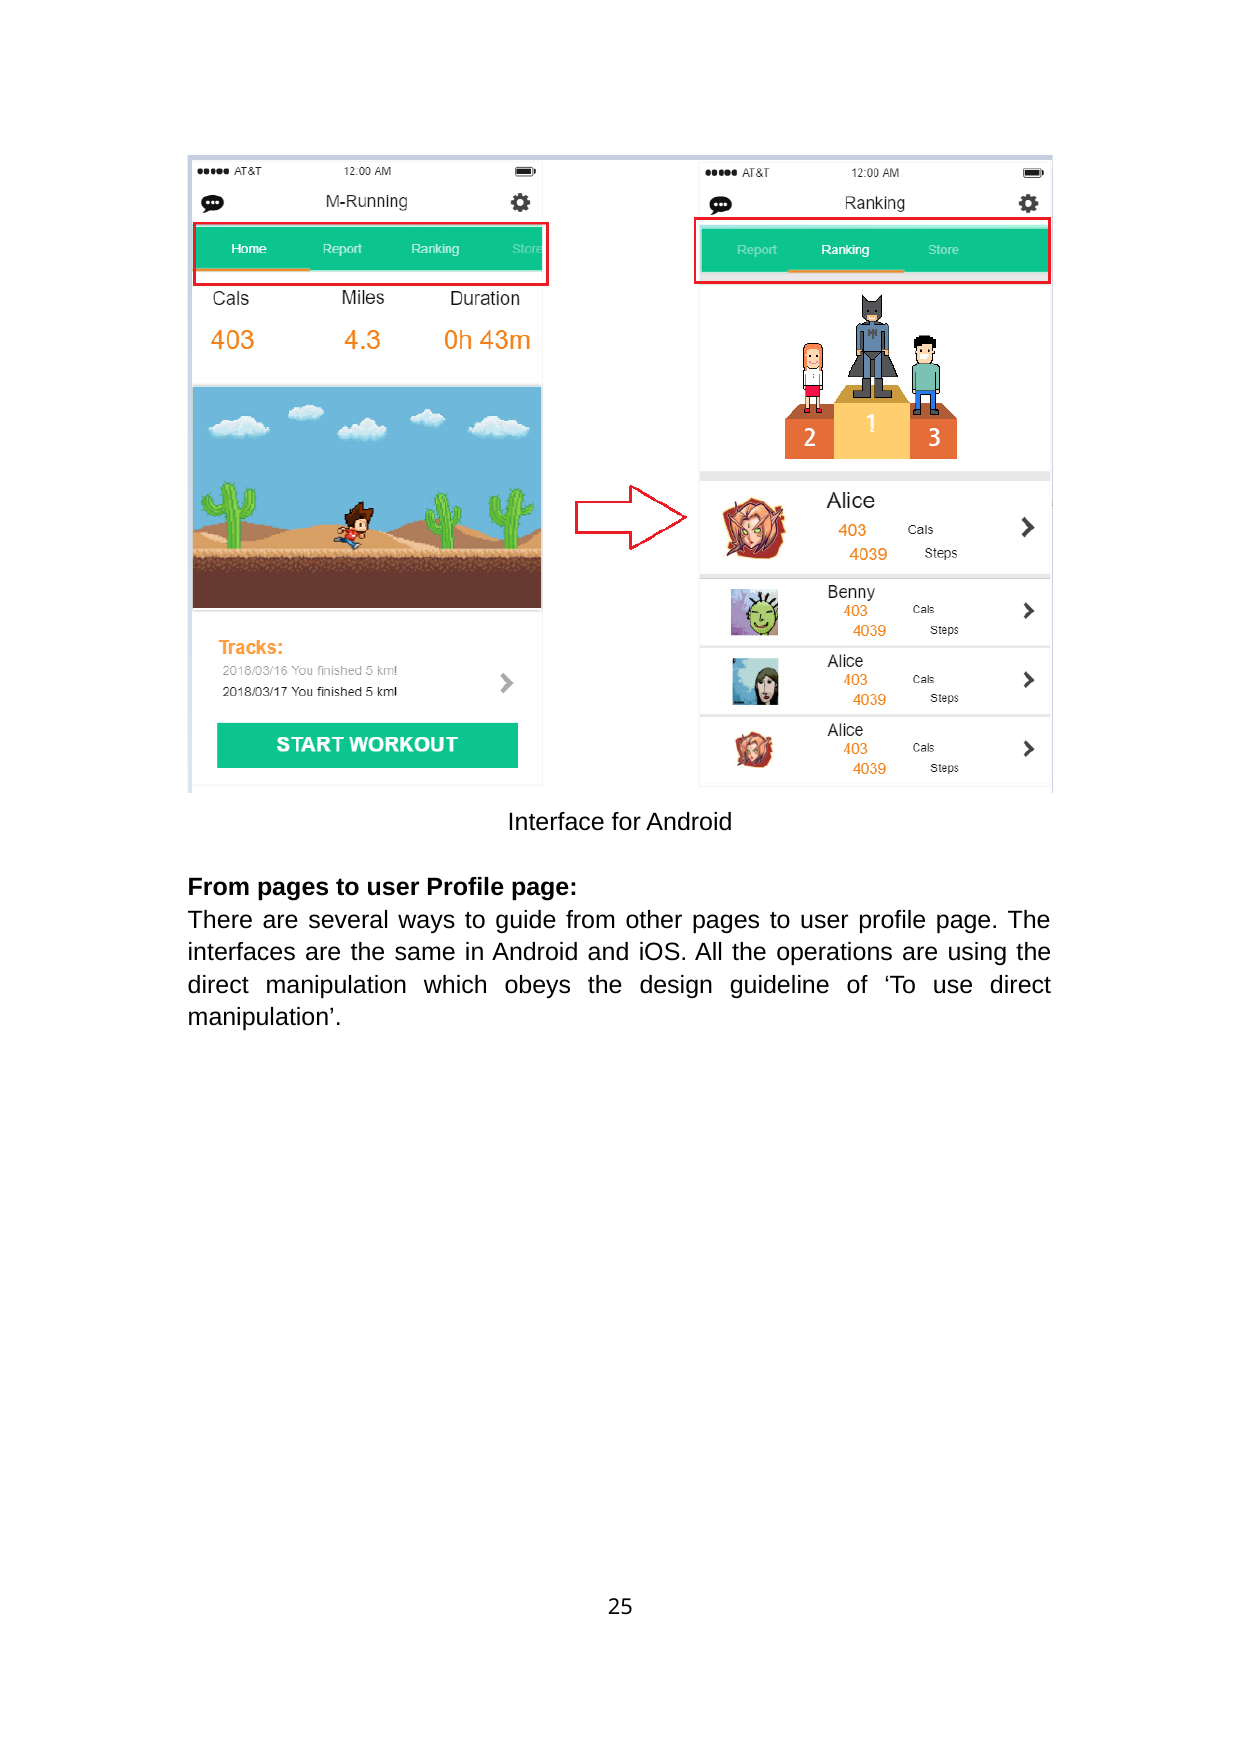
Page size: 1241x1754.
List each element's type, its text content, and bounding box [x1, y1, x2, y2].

picture [187, 155, 1053, 793]
text There are several ways to guide from other pages to user profile page. The interfaces are the same in Android and iOS. All the operations are using the direct manipulation which obeys the design guideline of ‘To use direct manipulation’. [187, 903, 1053, 1033]
text Interface for Android [187, 806, 1053, 838]
text From pages to user Profile page: [187, 871, 1053, 903]
